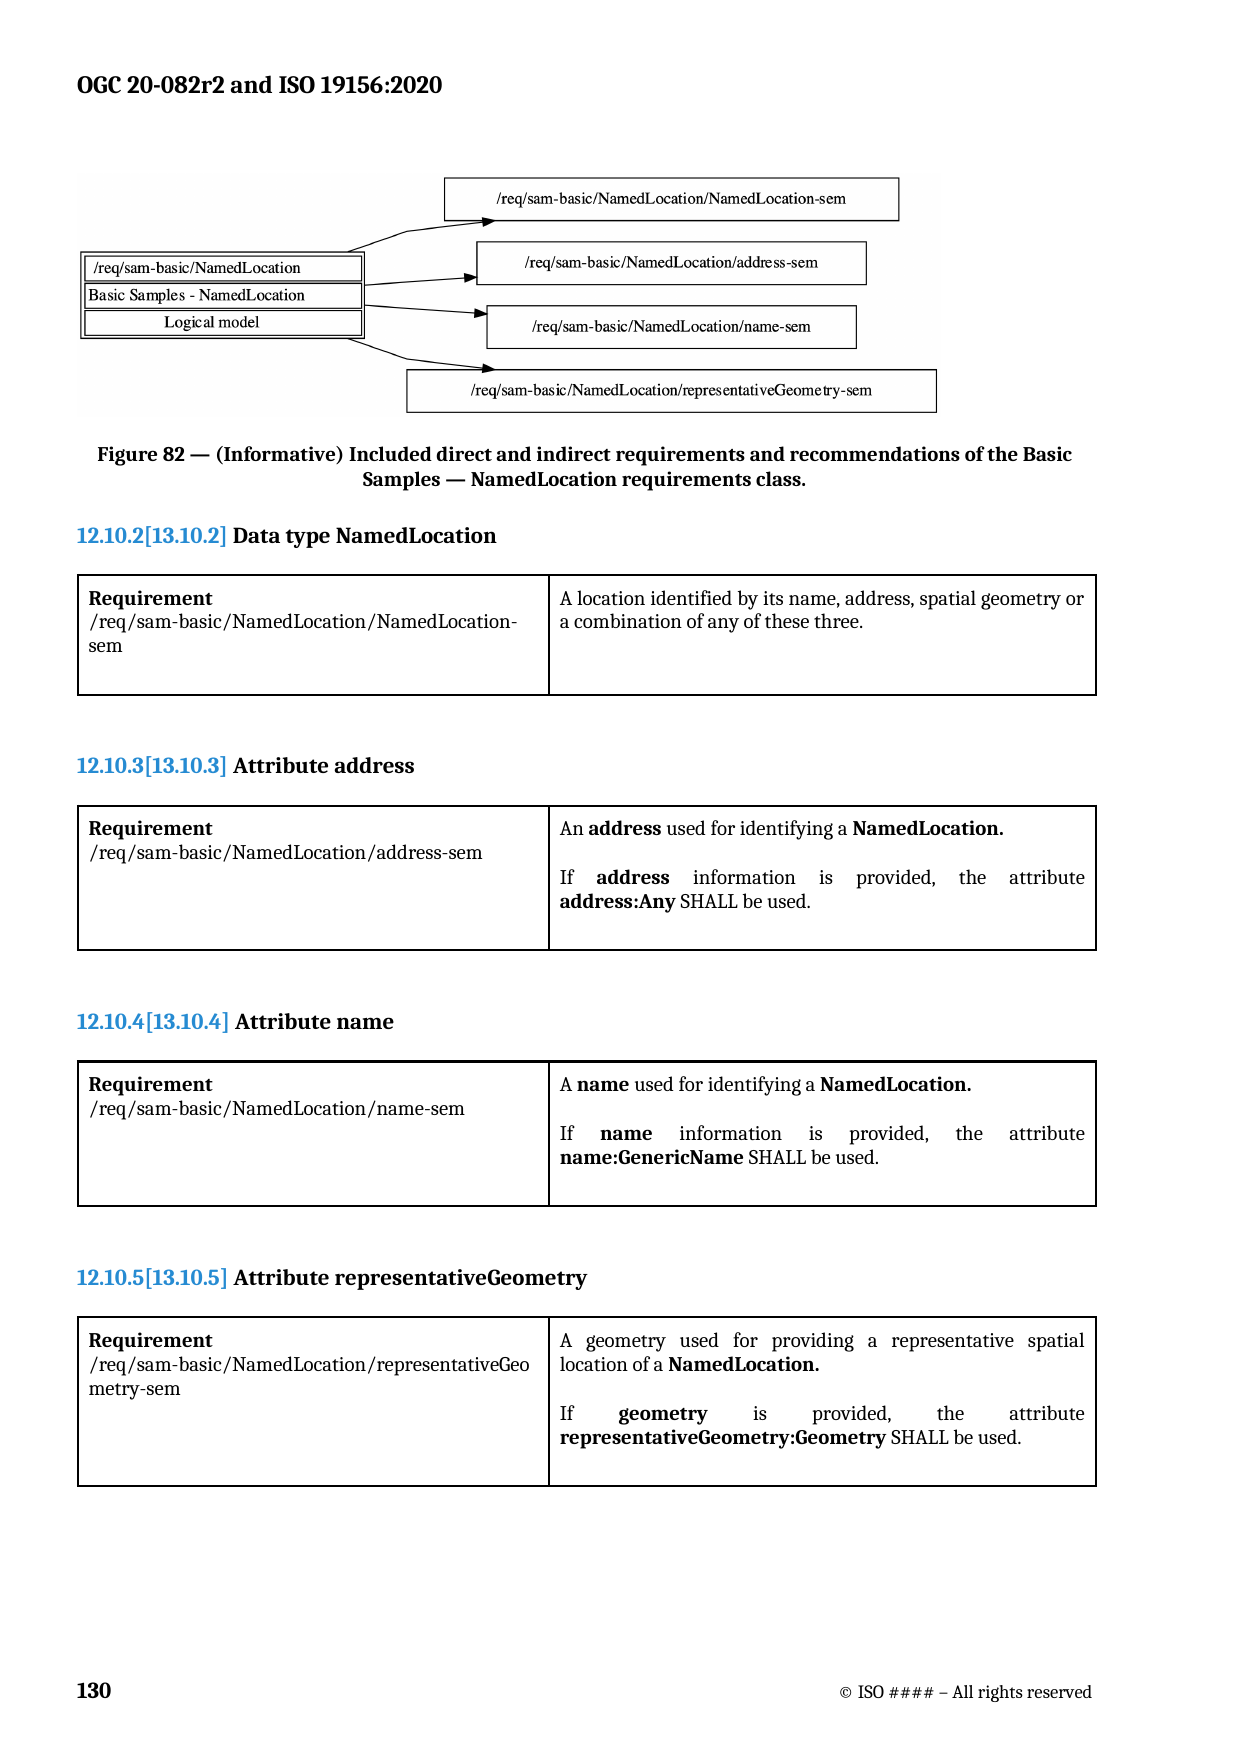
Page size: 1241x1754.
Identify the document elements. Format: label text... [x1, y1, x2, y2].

subtitle Attribute name [77, 1009, 1092, 1035]
text Figure — (Informative) Included direct and indirect requirements and recommendations of the Basic Samples — NamedLocation requirements class. [77, 441, 1092, 491]
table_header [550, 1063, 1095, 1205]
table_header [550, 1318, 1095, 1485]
subtitle Attribute representativeGeometry [77, 1265, 1092, 1291]
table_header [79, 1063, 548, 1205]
picture [76, 173, 941, 417]
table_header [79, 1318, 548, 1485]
subtitle Attribute address [77, 753, 1092, 779]
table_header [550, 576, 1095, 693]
subtitle Data type NamedLocation [77, 522, 1092, 549]
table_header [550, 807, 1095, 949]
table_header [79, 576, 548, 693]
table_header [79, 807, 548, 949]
